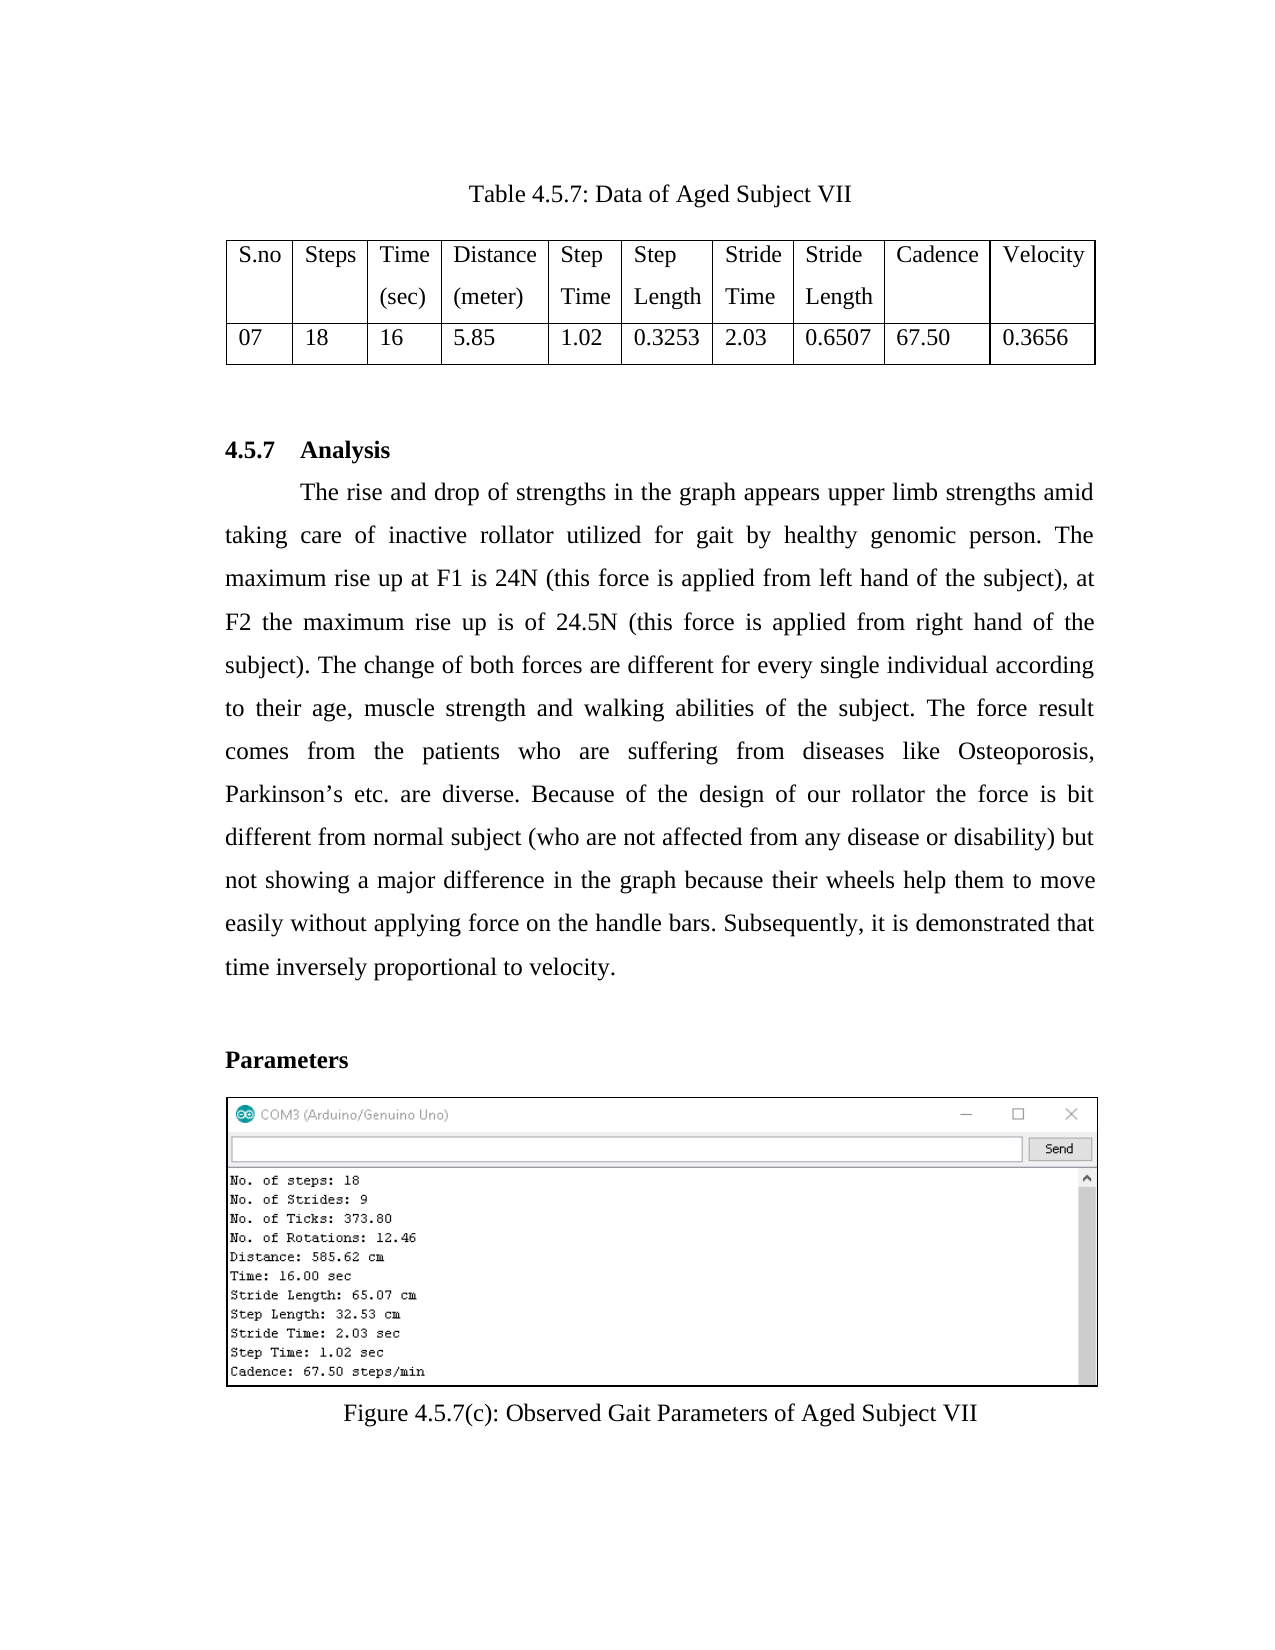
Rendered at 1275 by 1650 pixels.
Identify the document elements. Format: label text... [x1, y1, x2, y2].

table_header Stride Time [713, 241, 793, 322]
table_cell 2.03 [713, 324, 793, 364]
table_header Velocity [991, 241, 1094, 322]
table_cell 5.85 [442, 324, 548, 364]
table_header S.no [227, 241, 292, 322]
table_header Steps [293, 241, 367, 322]
table_header Time (sec) [368, 241, 441, 322]
table_cell 0.6507 [794, 324, 884, 364]
subtitle Analysis [225, 435, 1181, 463]
table_header Step Length [622, 241, 712, 322]
text The rise and drop of strengths in the graph appears upper limb strengths amid taking care of inactive rollator utilized for gait by healthy genomic person. The maximum rise up at F1 is 24N (this force is applied from left hand of the subject), at F2 the maximum rise up is of 24.5N (this force is applied from right hand of the subject). The change of both forces are different for every single individual according to their age, muscle strength and walking abilities of the subject. The force result comes from the patients who are suffering from diseases like Osteoporosis, Parkinson’s etc. are diverse. Because of the design of our rollator the force is bit different from normal subject (who are not affected from any disease or disability) but not showing a major difference in the graph because their wheels help them to move easily without applying force on the handle bars. Subsequently, it is demonstrated that time inversely proportional to velocity. [225, 477, 1096, 980]
table_header Distance (meter) [442, 241, 548, 322]
table_cell 67.50 [885, 324, 989, 364]
text Table 4.5.7: Data of Aged Subject VII [257, 179, 1064, 208]
table_cell 1.02 [549, 324, 621, 364]
text Figure 4.5.7(c): Observed Gait Parameters of Aged Subject VII [257, 1387, 1064, 1427]
table_header Stride Length [794, 241, 884, 322]
table_cell 0.3253 [622, 324, 712, 364]
table_cell 07 [227, 324, 292, 364]
table_cell 18 [293, 324, 367, 364]
table_cell 0.3656 [991, 324, 1094, 364]
picture [228, 1105, 1097, 1385]
table_header Step Time [549, 241, 621, 322]
table_cell 16 [368, 324, 441, 364]
subtitle Parameters [225, 1045, 1181, 1074]
table_header Cadence [885, 241, 989, 322]
